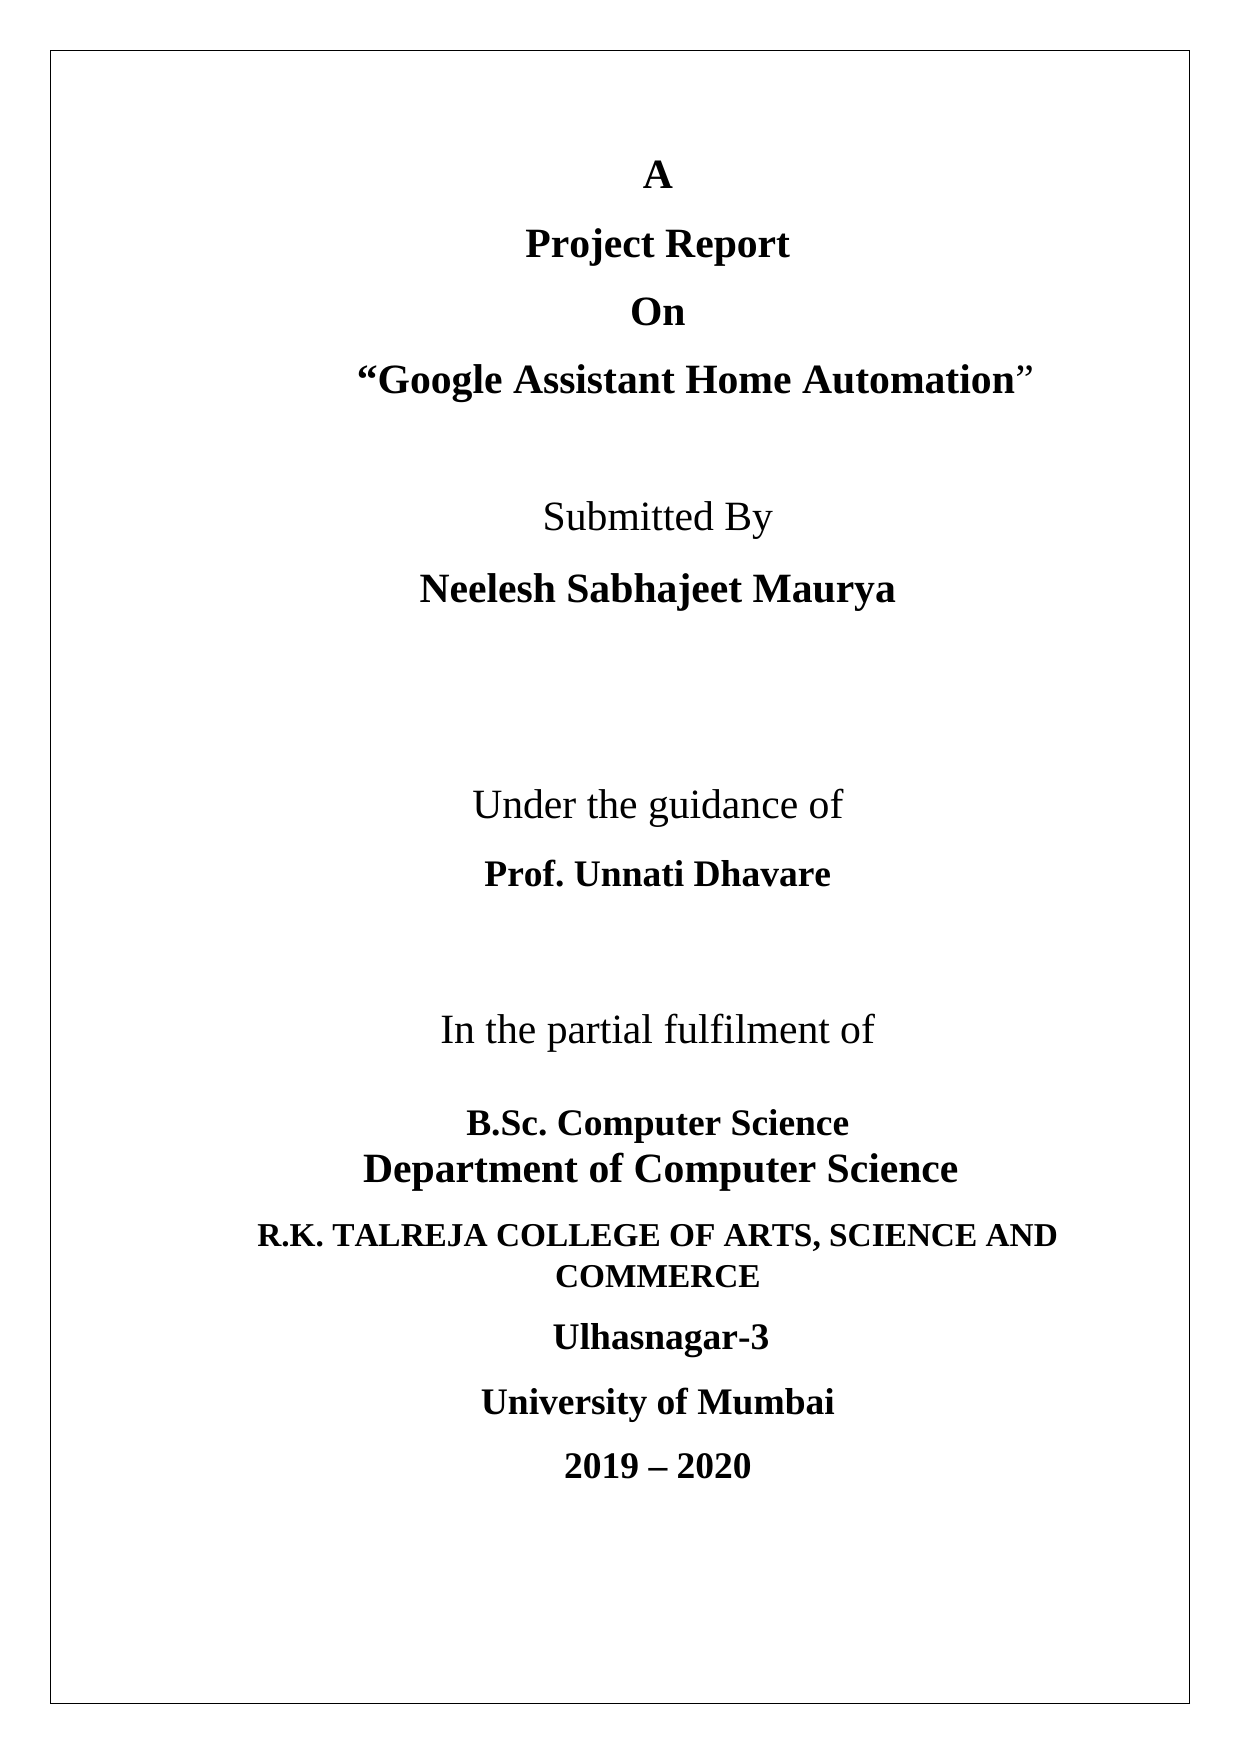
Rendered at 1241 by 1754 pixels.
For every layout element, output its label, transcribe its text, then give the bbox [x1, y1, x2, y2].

text In the partial fulfilment of [225, 1004, 1090, 1052]
text Project Report [225, 218, 1090, 266]
text University of Mumbai [225, 1379, 1090, 1422]
text Prof. Unnati Dhavare [225, 851, 1090, 894]
text 2019 – 2020 [225, 1444, 1090, 1487]
text Ulhasnagar-3 [225, 1314, 1096, 1357]
text Department of Computer Science [225, 1143, 1096, 1191]
text Under the guidance of [225, 779, 1090, 827]
text “Google Assistant Home Automation” [225, 355, 1090, 403]
text B.Sc. Computer Science [225, 1100, 1090, 1143]
text Neelesh Sabhajeet Maurya [225, 563, 1090, 611]
text A [225, 150, 1090, 198]
text On [225, 287, 1090, 334]
text R.K. TALREJA COLLEGE OF ARTS, SCIENCE AND COMMERCE [225, 1215, 1090, 1295]
text Submitted By [225, 492, 1090, 539]
